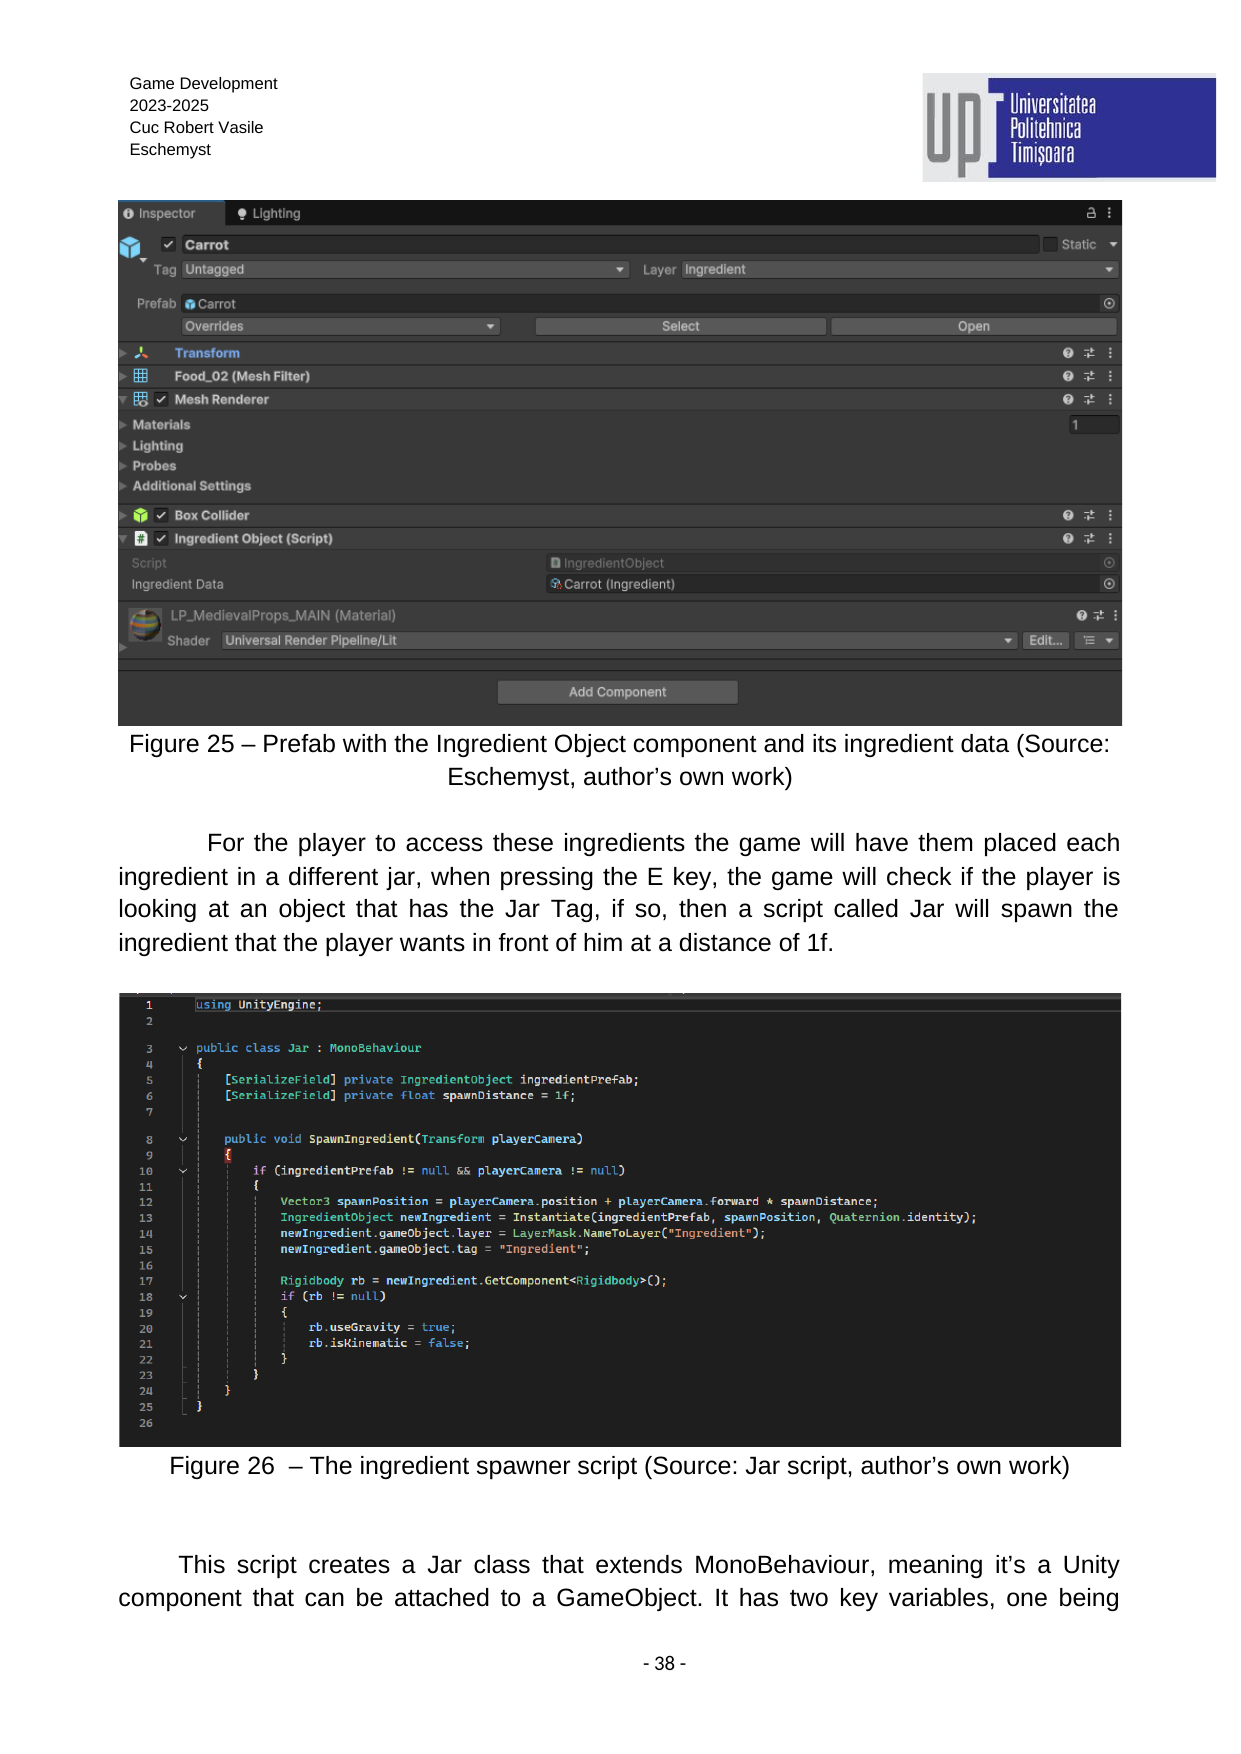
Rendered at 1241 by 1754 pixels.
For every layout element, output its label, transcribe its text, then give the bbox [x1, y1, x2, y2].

picture [922, 73, 1217, 182]
text Figure 25 – Prefab with the Ingredient Object component and its ingredient data (Source: Eschemyst, author’s own work) [118, 729, 1122, 791]
text Figure 26 – The ingredient spawner script (Source: Jar script, author’s own work) [118, 1451, 1122, 1479]
text For the player to access these ingredients the game will have them placed each ingredient in a different jar, when pressing the E key, the game will check if the player is looking at an object that has the Jar Tag, if so, then a script called Jar will spawn the ingredient that the player wants in front of him at a distance of 1f. [118, 828, 1122, 956]
picture [118, 200, 1123, 726]
picture [119, 993, 1122, 1447]
